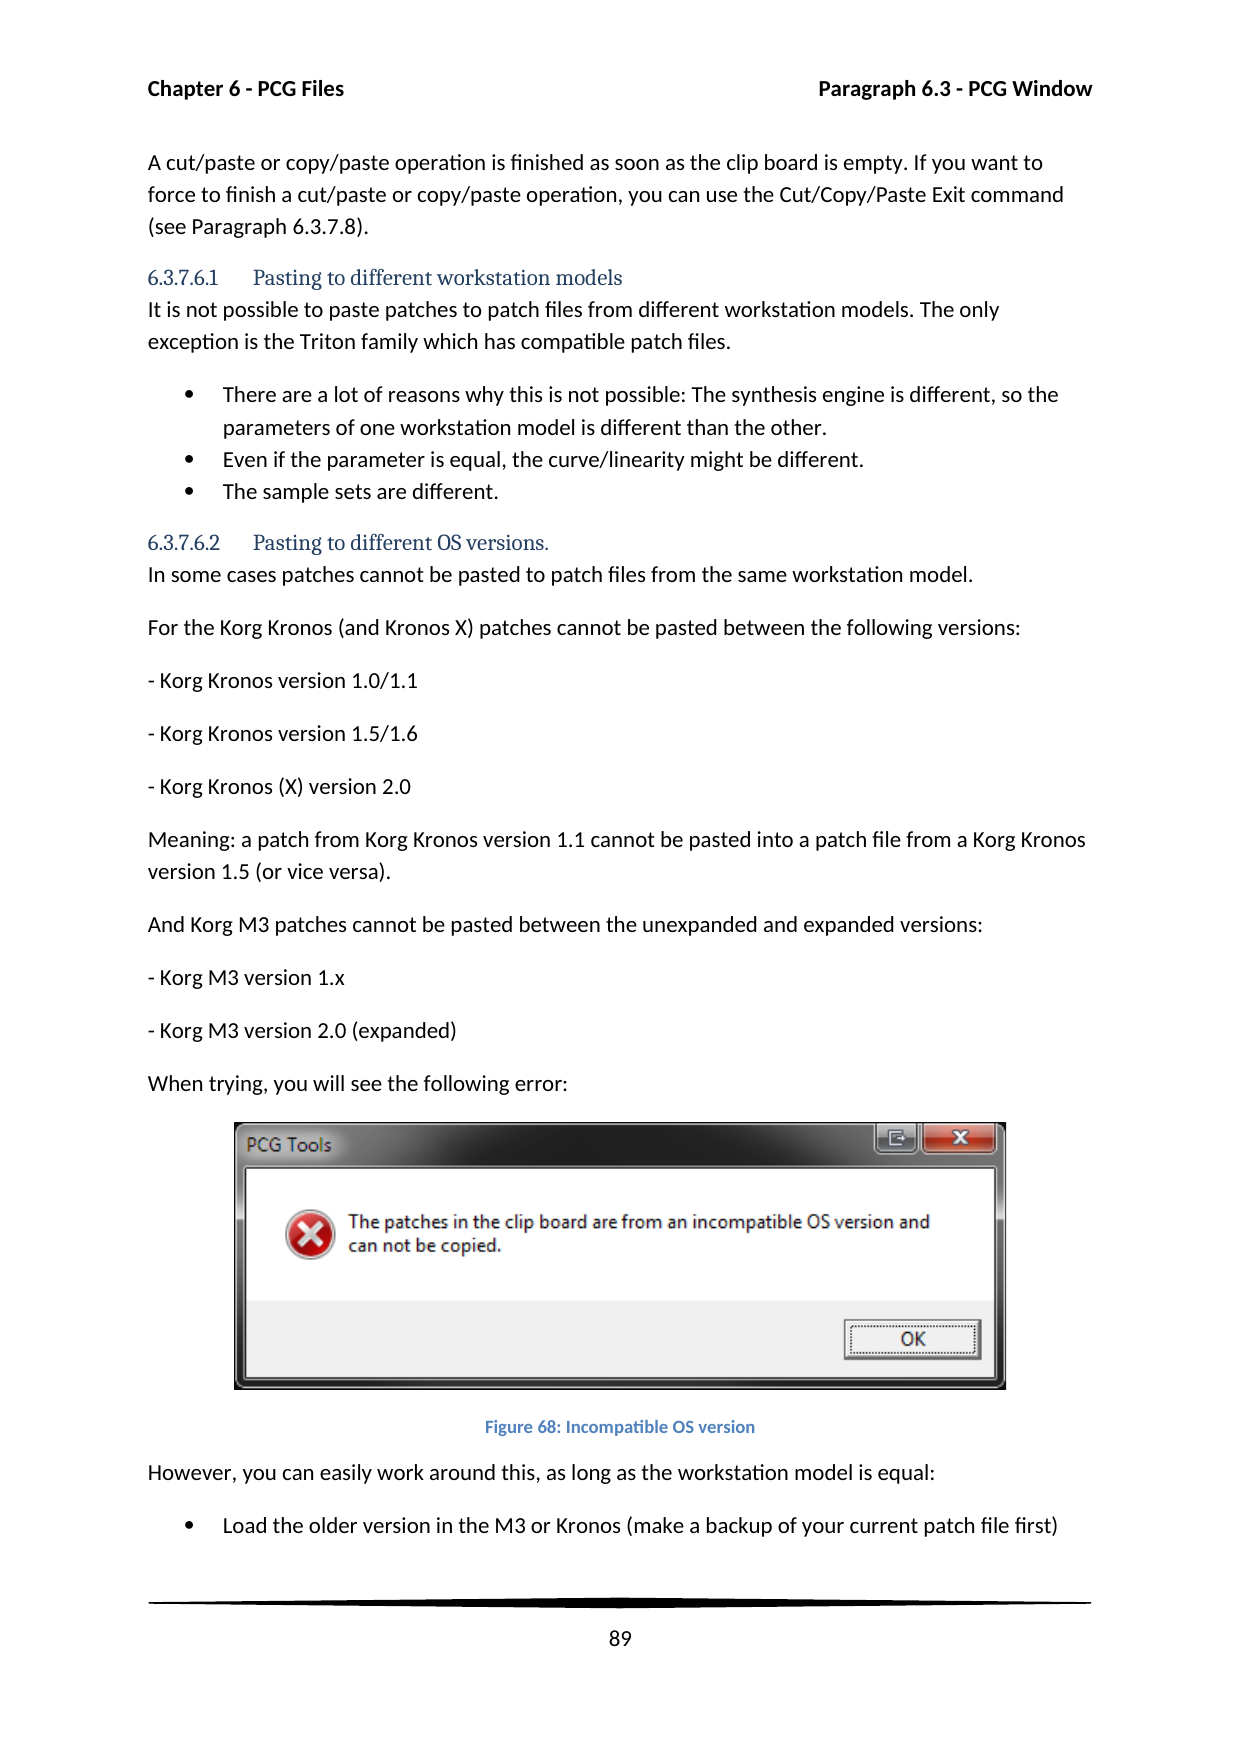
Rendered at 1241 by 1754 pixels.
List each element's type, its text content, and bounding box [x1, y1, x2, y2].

text However, you can easily work around this, as long as the workstation model is equal: [148, 1458, 1093, 1487]
text It is not possible to paste patches to patch files from different workstation models. The only exception is the Triton family which has compatible patch files. [148, 295, 1093, 355]
text - Korg M3 version 1.x [148, 963, 1093, 992]
subtitle Pasting to different workstation models [148, 265, 1093, 291]
text Meaning: a patch from Korg Kronos version 1.1 cannot be pasted into a patch file from a Korg Kronos version 1.5 (or vice versa). [148, 825, 1093, 886]
text - Korg Kronos (X) version 2.0 [148, 772, 1093, 800]
list Load the older version in the M3 or Kronos (make a backup of your current patch file first) [185, 1512, 1093, 1539]
picture [234, 1122, 1007, 1390]
subtitle Pasting to different OS versions. [148, 530, 1093, 556]
text A cut/paste or copy/paste operation is finished as soon as the clip board is empty. If you want to force to finish a cut/paste or copy/paste operation, you can use the Cut/Copy/Paste Exit command (see Paragraph 7.3.7.8). [148, 148, 1093, 240]
text - Korg M3 version 2.0 (expanded) [148, 1017, 1093, 1044]
list Even if the parameter is equal, the curve/linearity might be different. [185, 445, 1093, 473]
text When trying, you will see the following error: [148, 1069, 1093, 1098]
text In some cases patches cannot be pasted to patch files from the same workstation model. [148, 560, 1093, 588]
text For the Korg Kronos (and Kronos X) patches cannot be pasted between the following versions: [148, 613, 1093, 641]
list There are a lot of reasons why this is not possible: The synthesis engine is different, so the parameters of one workstation model is different than the other. [185, 380, 1093, 441]
text - Korg Kronos version 1.0/1.1 [148, 666, 1093, 694]
list The sample sets are different. [185, 477, 1093, 505]
text - Korg Kronos version 1.5/1.6 [148, 719, 1093, 747]
text And Korg M3 patches cannot be pasted between the unexpanded and expanded versions: [148, 911, 1093, 938]
